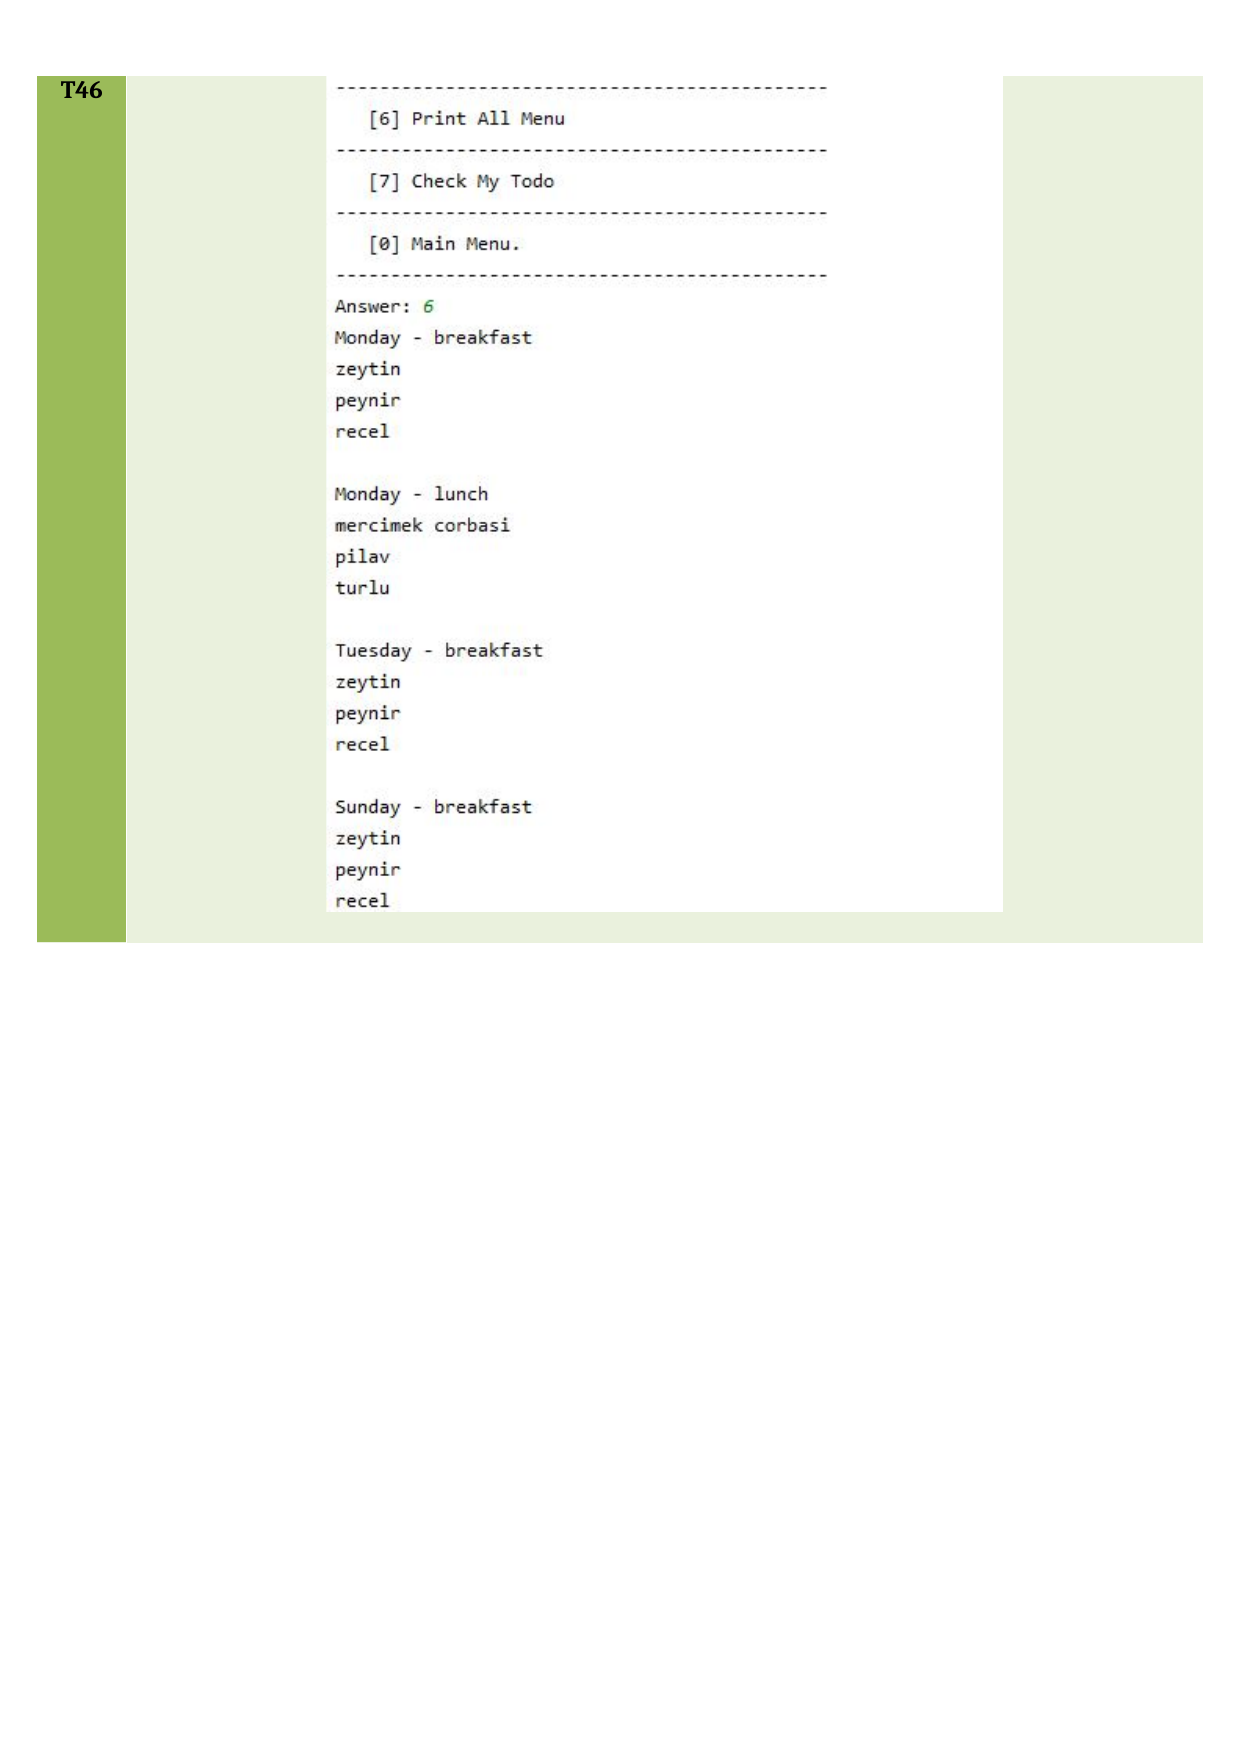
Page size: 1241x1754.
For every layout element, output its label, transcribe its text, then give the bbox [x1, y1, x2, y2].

table_cell T46 [37, 76, 126, 942]
table_cell [127, 76, 1203, 942]
picture [326, 76, 1003, 912]
